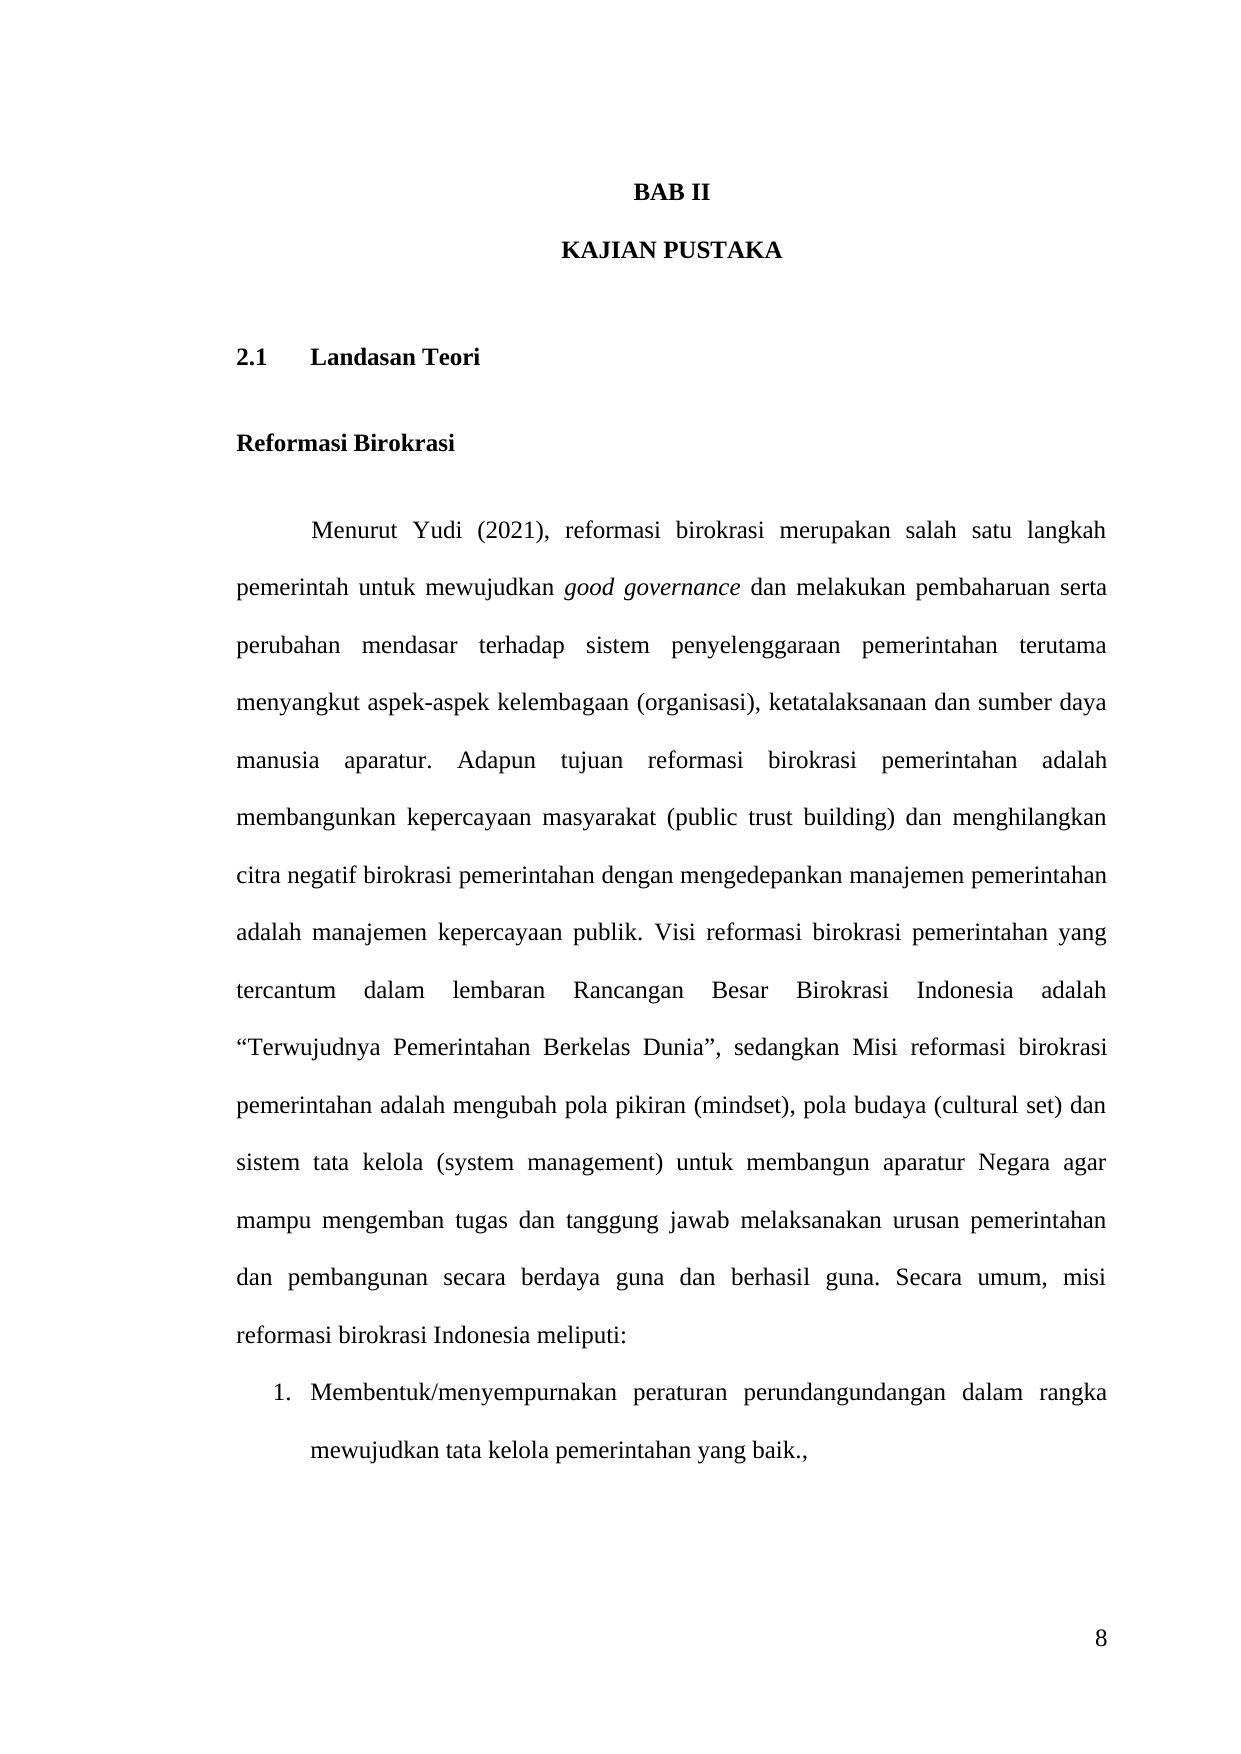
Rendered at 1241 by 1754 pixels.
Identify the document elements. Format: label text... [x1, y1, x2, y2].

subtitle BAB II KAJIAN PUSTAKA [236, 177, 1107, 263]
list Membentuk/menyempurnakan peraturan perundangundangan dalam rangka mewujudkan tata kelola pemerintahan yang baik., [273, 1377, 1107, 1463]
text Reformasi Birokrasi [236, 428, 1107, 457]
text Menurut Yudi (2021), reformasi birokrasi merupakan salah satu langkah pemerintah untuk mewujudkan good governance dan melakukan pembaharuan serta perubahan mendasar terhadap sistem penyelenggaraan pemerintahan terutama menyangkut aspek-aspek kelembagaan (organisasi), ketatalaksanaan dan sumber daya manusia aparatur. Adapun tujuan reformasi birokrasi pemerintahan adalah membangunkan kepercayaan masyarakat (public trust building) dan menghilangkan citra negatif birokrasi pemerintahan dengan mengedepankan manajemen pemerintahan adalah manajemen kepercayaan publik. Visi reformasi birokrasi pemerintahan yang tercantum dalam lembaran Rancangan Besar Birokrasi Indonesia adalah “Terwujudnya Pemerintahan Berkelas Dunia”, sedangkan Misi reformasi birokrasi pemerintahan adalah mengubah pola pikiran (mindset), pola budaya (cultural set) dan sistem tata kelola (system management) untuk membangun aparatur Negara agar mampu mengemban tugas dan tanggung jawab melaksanakan urusan pemerintahan dan pembangunan secara berdaya guna dan berhasil guna. Secara umum, misi reformasi birokrasi Indonesia meliputi: [236, 515, 1107, 1348]
subtitle Landasan Teori [236, 342, 1107, 371]
